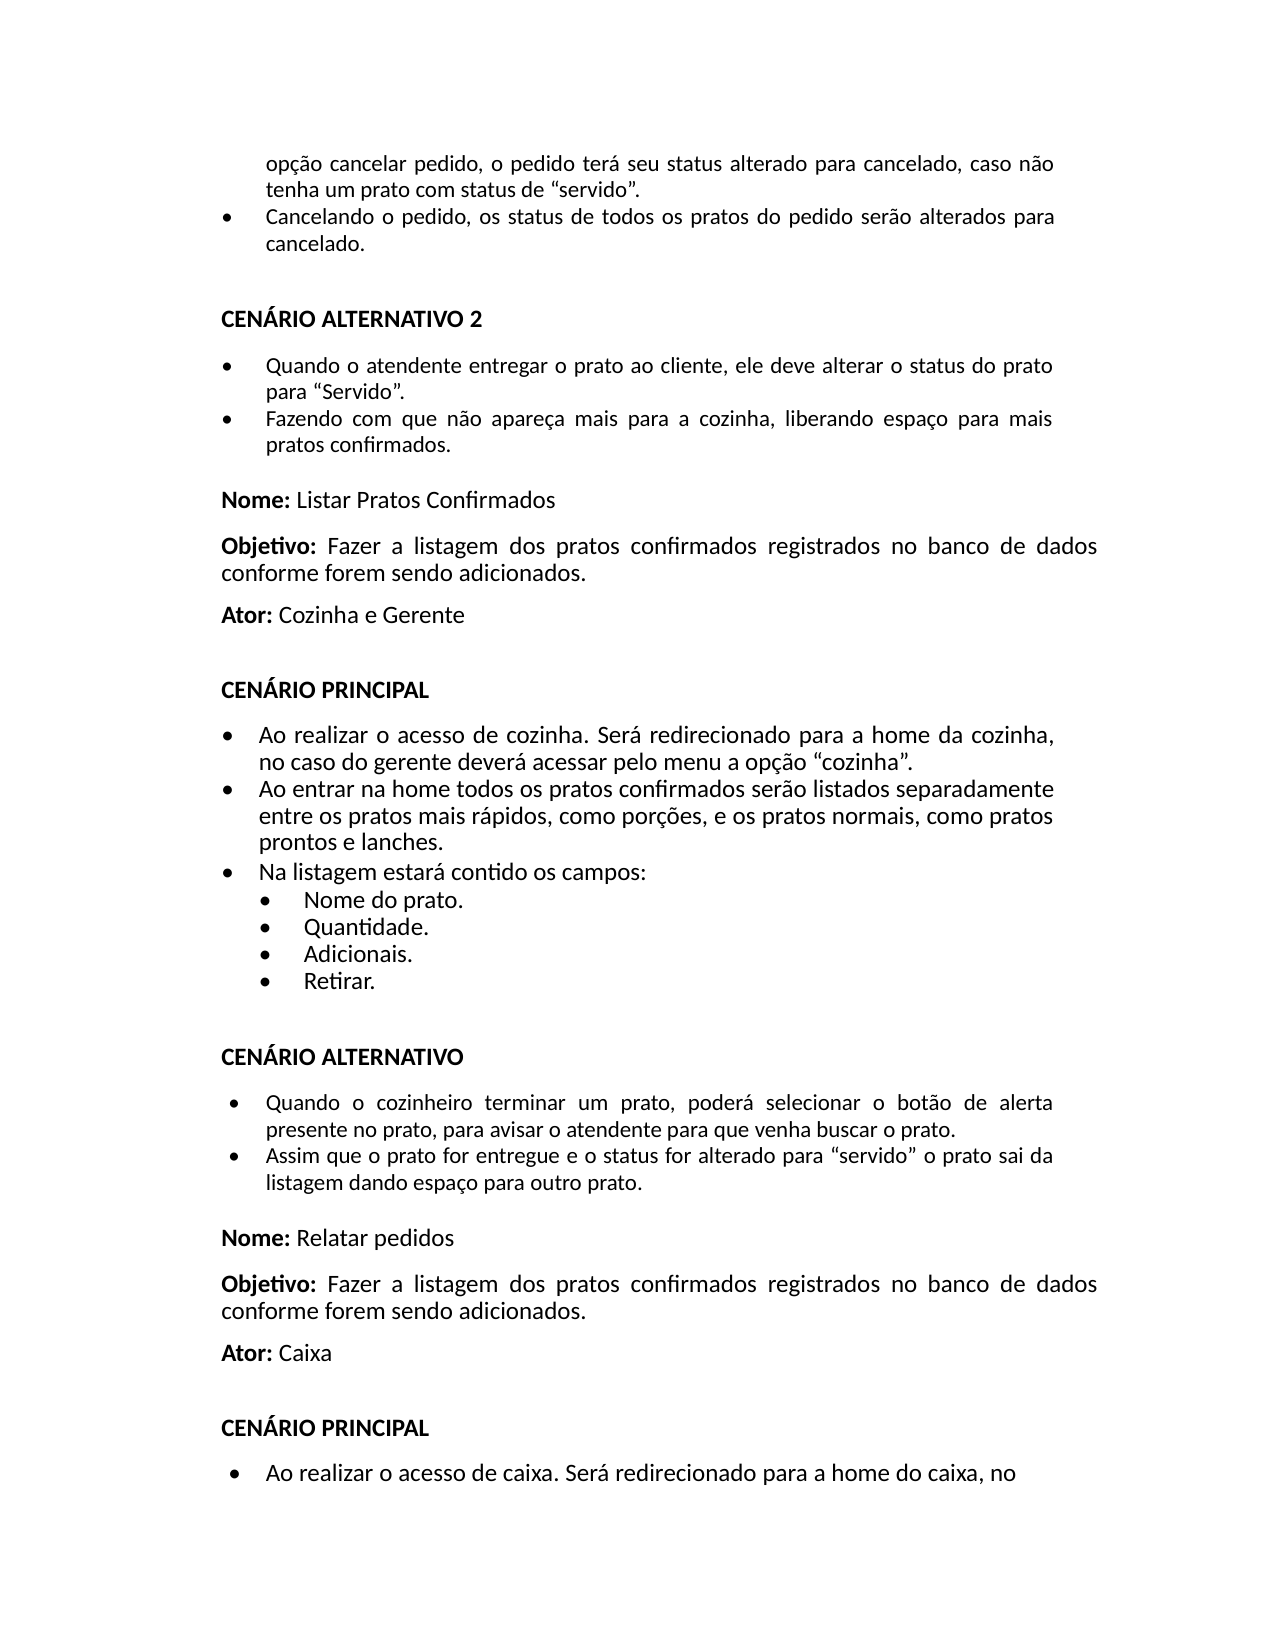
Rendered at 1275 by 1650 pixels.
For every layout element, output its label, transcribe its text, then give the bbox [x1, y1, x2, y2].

text CENÁRIO ALTERNATIVO [221, 1045, 1125, 1070]
text Ator: Cozinha e Gerente [221, 603, 1125, 628]
list Quantidade. [258, 916, 1125, 941]
text CENÁRIO ALTERNATIVO 2 [221, 307, 1125, 332]
text Nome: Relatar pedidos [221, 1226, 1125, 1251]
text Objetivo: Fazer a listagem dos pratos confirmados registrados no banco de dados conforme forem sendo adicionados. [221, 1271, 1125, 1324]
list Na listagem estará contido os campos: [221, 856, 1125, 886]
list Quando o cozinheiro terminar um prato, poderá selecionar o botão de alerta presente no prato, para avisar o atendente para que venha buscar o prato. [228, 1089, 1054, 1142]
text Nome: Listar Pratos Confirmados [221, 488, 1125, 513]
text Objetivo: Fazer a listagem dos pratos confirmados registrados no banco de dados conforme forem sendo adicionados. [221, 533, 1125, 587]
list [228, 1460, 1054, 1487]
list Adicionais. [258, 942, 1125, 967]
list Fazendo com que não apareça mais para a cozinha, liberando espaço para mais pratos confirmados. [221, 405, 1054, 458]
text CENÁRIO PRINCIPAL [221, 1416, 1125, 1441]
list Cancelando o pedido, os status de todos os pratos do pedido serão alterados para cancelado. [221, 203, 1055, 256]
list Quando o atendente entregar o prato ao cliente, ele deve alterar o status do prato para “Servido”. [221, 352, 1054, 405]
list Nome do prato. [258, 888, 1125, 913]
text CENÁRIO PRINCIPAL [221, 678, 1125, 703]
list Ao entrar na home todos os pratos confirmados serão listados separadamente entre os pratos mais rápidos, como porções, e os pratos normais, como pratos prontos e lanches. [221, 776, 1054, 856]
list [221, 150, 1054, 203]
list Ao realizar o acesso de cozinha. Será redirecionado para a home da cozinha, no caso do gerente deverá acessar pelo menu a opção “cozinha”. [221, 723, 1055, 776]
list Retirar. [258, 969, 1125, 994]
list Assim que o prato for entregue e o status for alterado para “servido” o prato sai da listagem dando espaço para outro prato. [228, 1143, 1054, 1196]
text Ator: Caixa [221, 1341, 1125, 1366]
